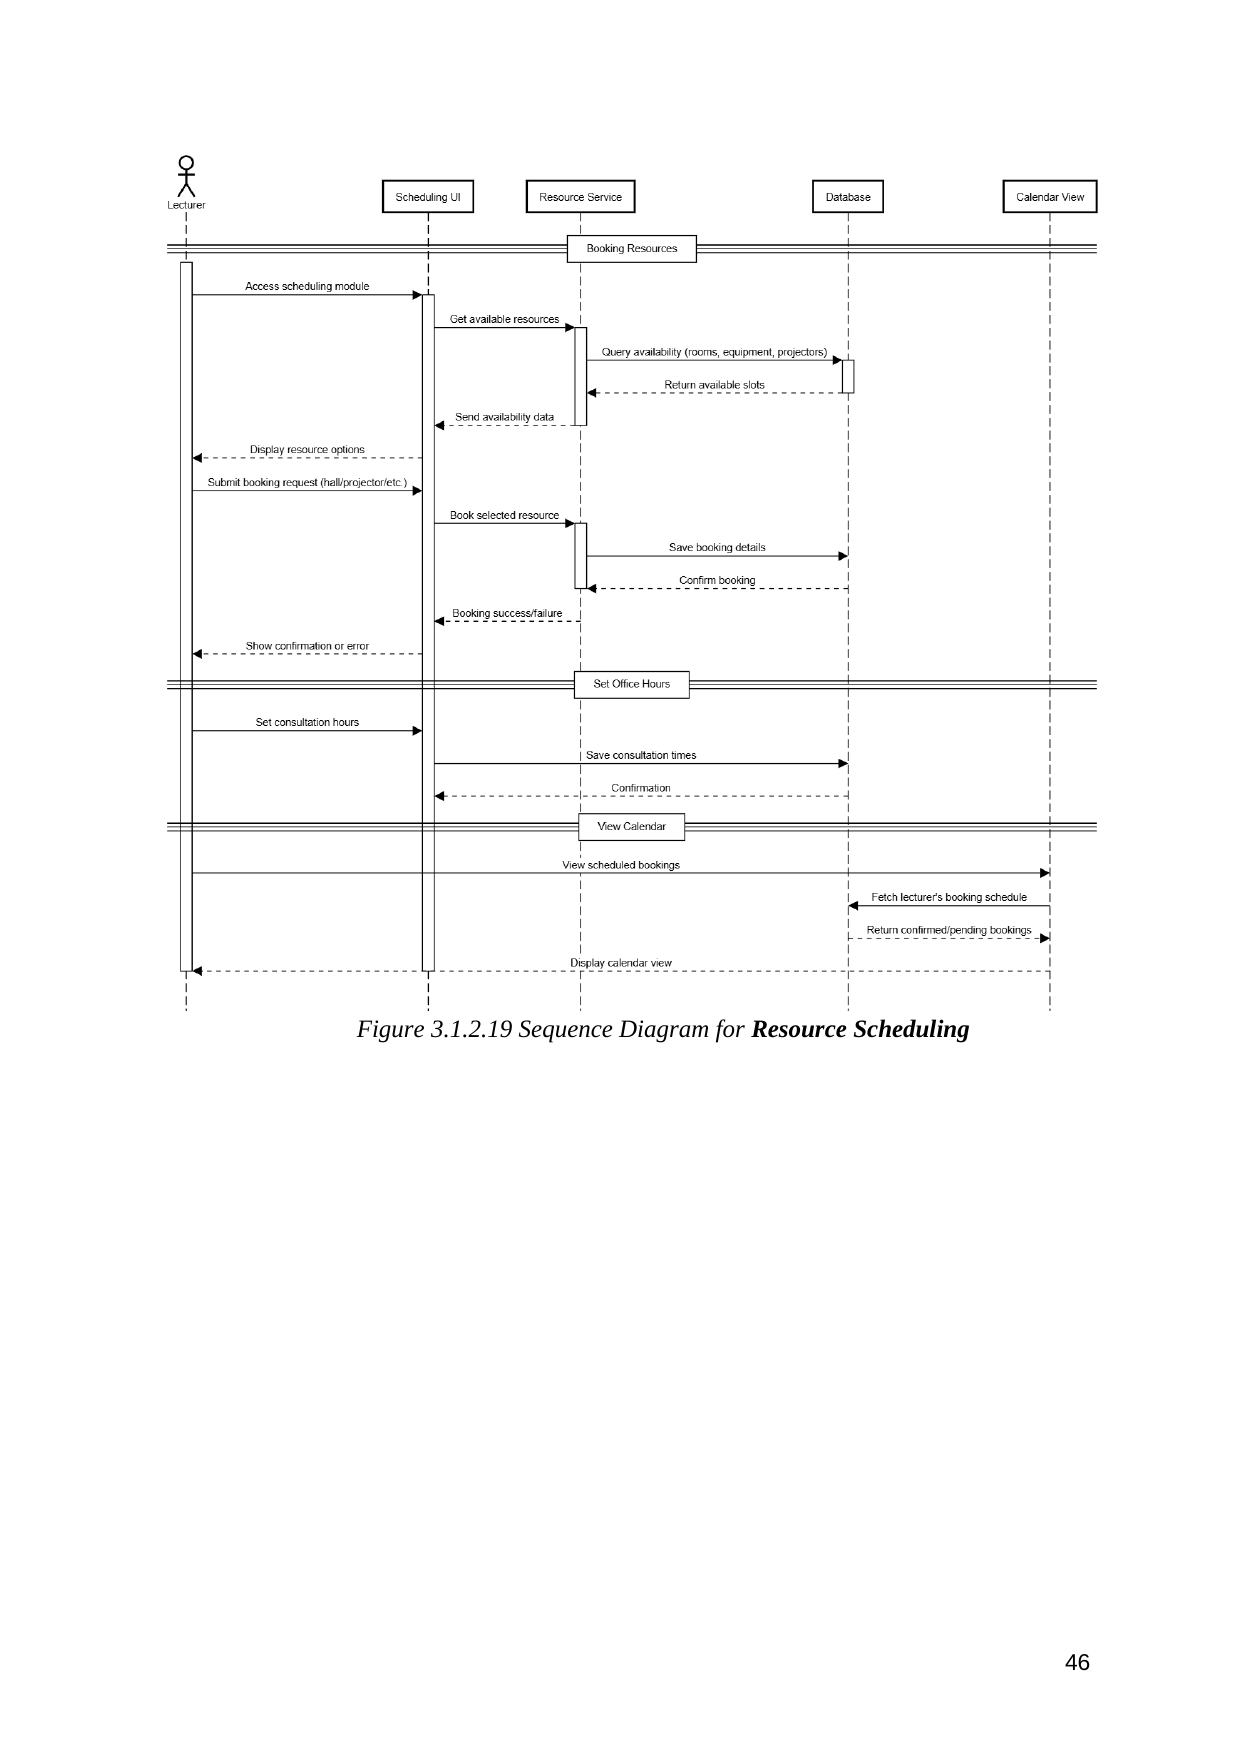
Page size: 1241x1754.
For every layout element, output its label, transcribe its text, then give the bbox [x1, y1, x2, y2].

text Figure 3.1.2.19 Sequence Diagram for Resource Scheduling [239, 1014, 1090, 1043]
picture [161, 150, 1102, 1011]
